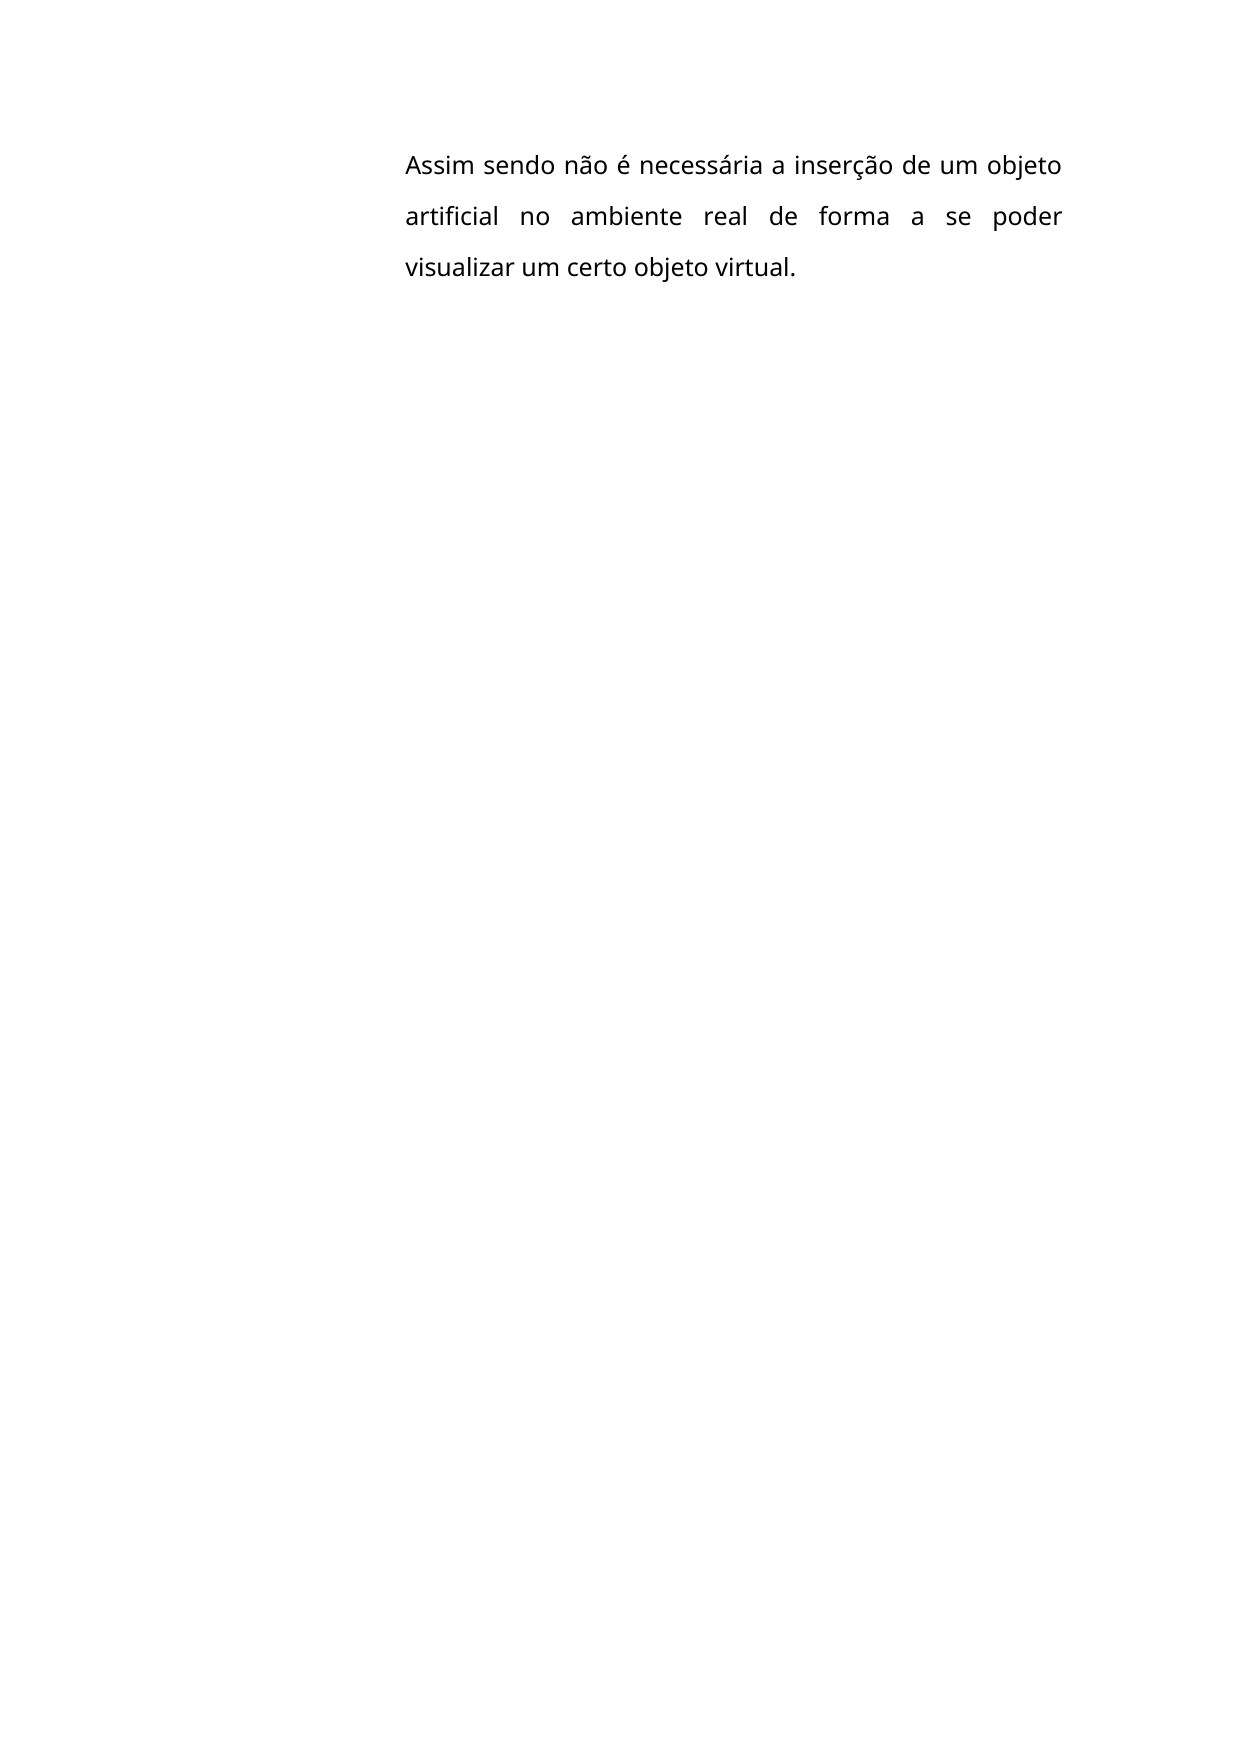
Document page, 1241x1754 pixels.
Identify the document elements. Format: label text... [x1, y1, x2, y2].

list Assim sendo não é necessária a inserção de um objeto artificial no ambiente real de forma a se poder visualizar um certo objeto virtual. [405, 148, 1063, 284]
